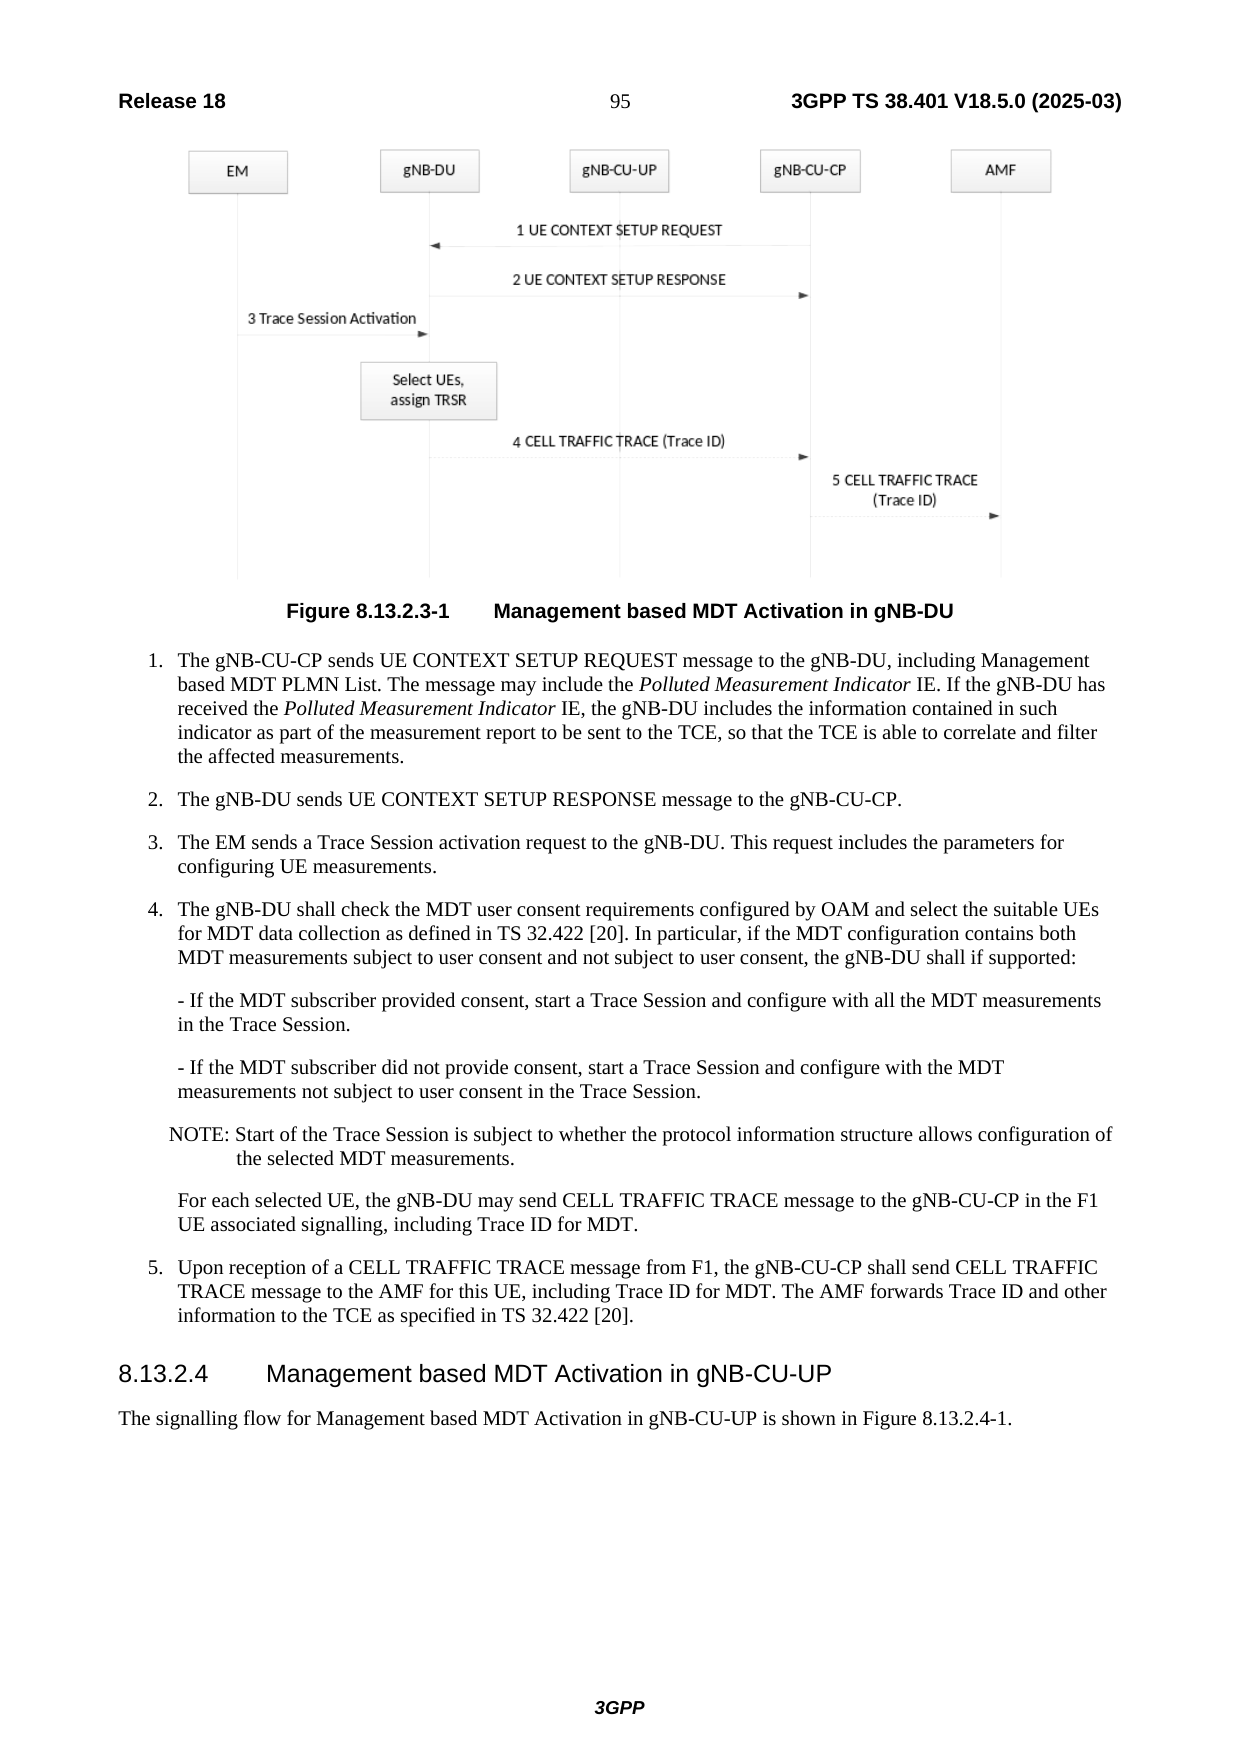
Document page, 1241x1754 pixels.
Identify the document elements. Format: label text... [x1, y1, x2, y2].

text 4. The gNB-DU shall check the MDT user consent requirements configured by OAM and select the suitable UEs for MDT data collection as defined in TS 32.422 [20]. In particular, if the MDT configuration contains both MDT measurements subject to user consent and not subject to user consent, the gNB-DU shall if supported: [148, 897, 1122, 969]
text 3. The EM sends a Trace Session activation request to the gNB-DU. This request includes the parameters for configuring UE measurements. [148, 830, 1122, 878]
text The signalling flow for Management based MDT Activation in gNB-CU-UP is shown in Figure 8.13.2.4-1. [118, 1406, 1122, 1430]
text - If the MDT subscriber did not provide consent, start a Trace Session and configure with the MDT measurements not subject to user consent in the Trace Session. [148, 1054, 1122, 1103]
text - If the MDT subscriber provided consent, start a Trace Session and configure with all the MDT measurements in the Trace Session. [148, 988, 1122, 1036]
text 5. Upon reception of a CELL TRAFFIC TRACE message from F1, the gNB-CU-CP shall send CELL TRAFFIC TRACE message to the AMF for this UE, including Trace ID for MDT. The AMF forwards Trace ID and other information to the TCE as specified in TS 32.422 [20]. [148, 1255, 1122, 1327]
text For each selected UE, the gNB-DU may send CELL TRAFFIC TRACE message to the gNB-CU-CP in the F1 UE associated signalling, including Trace ID for MDT. [148, 1188, 1122, 1236]
text NOTE: Start of the Trace Session is subject to whether the protocol information structure allows configuration of the selected MDT measurements. [148, 1121, 1122, 1169]
text 2. The gNB-DU sends UE CONTEXT SETUP RESPONSE message to the gNB-CU-CP. [148, 787, 1122, 811]
subtitle 8.13.2.4 Management based MDT Activation in gNB-CU-UP [118, 1359, 1122, 1387]
text Figure 8.13.2.3-1 Management based MDT Activation in gNB-DU [118, 599, 1122, 623]
text 1. The gNB-CU-CP sends UE CONTEXT SETUP REQUEST message to the gNB-DU, including Management based MDT PLMN List. The message may include the Polluted Measurement Indicator IE. If the gNB-DU has received the Polluted Measurement Indicator IE, the gNB-DU includes the information contained in such indicator as part of the measurement report to be sent to the TCE, so that the TCE is able to correlate and filter the affected measurements. [148, 648, 1122, 768]
